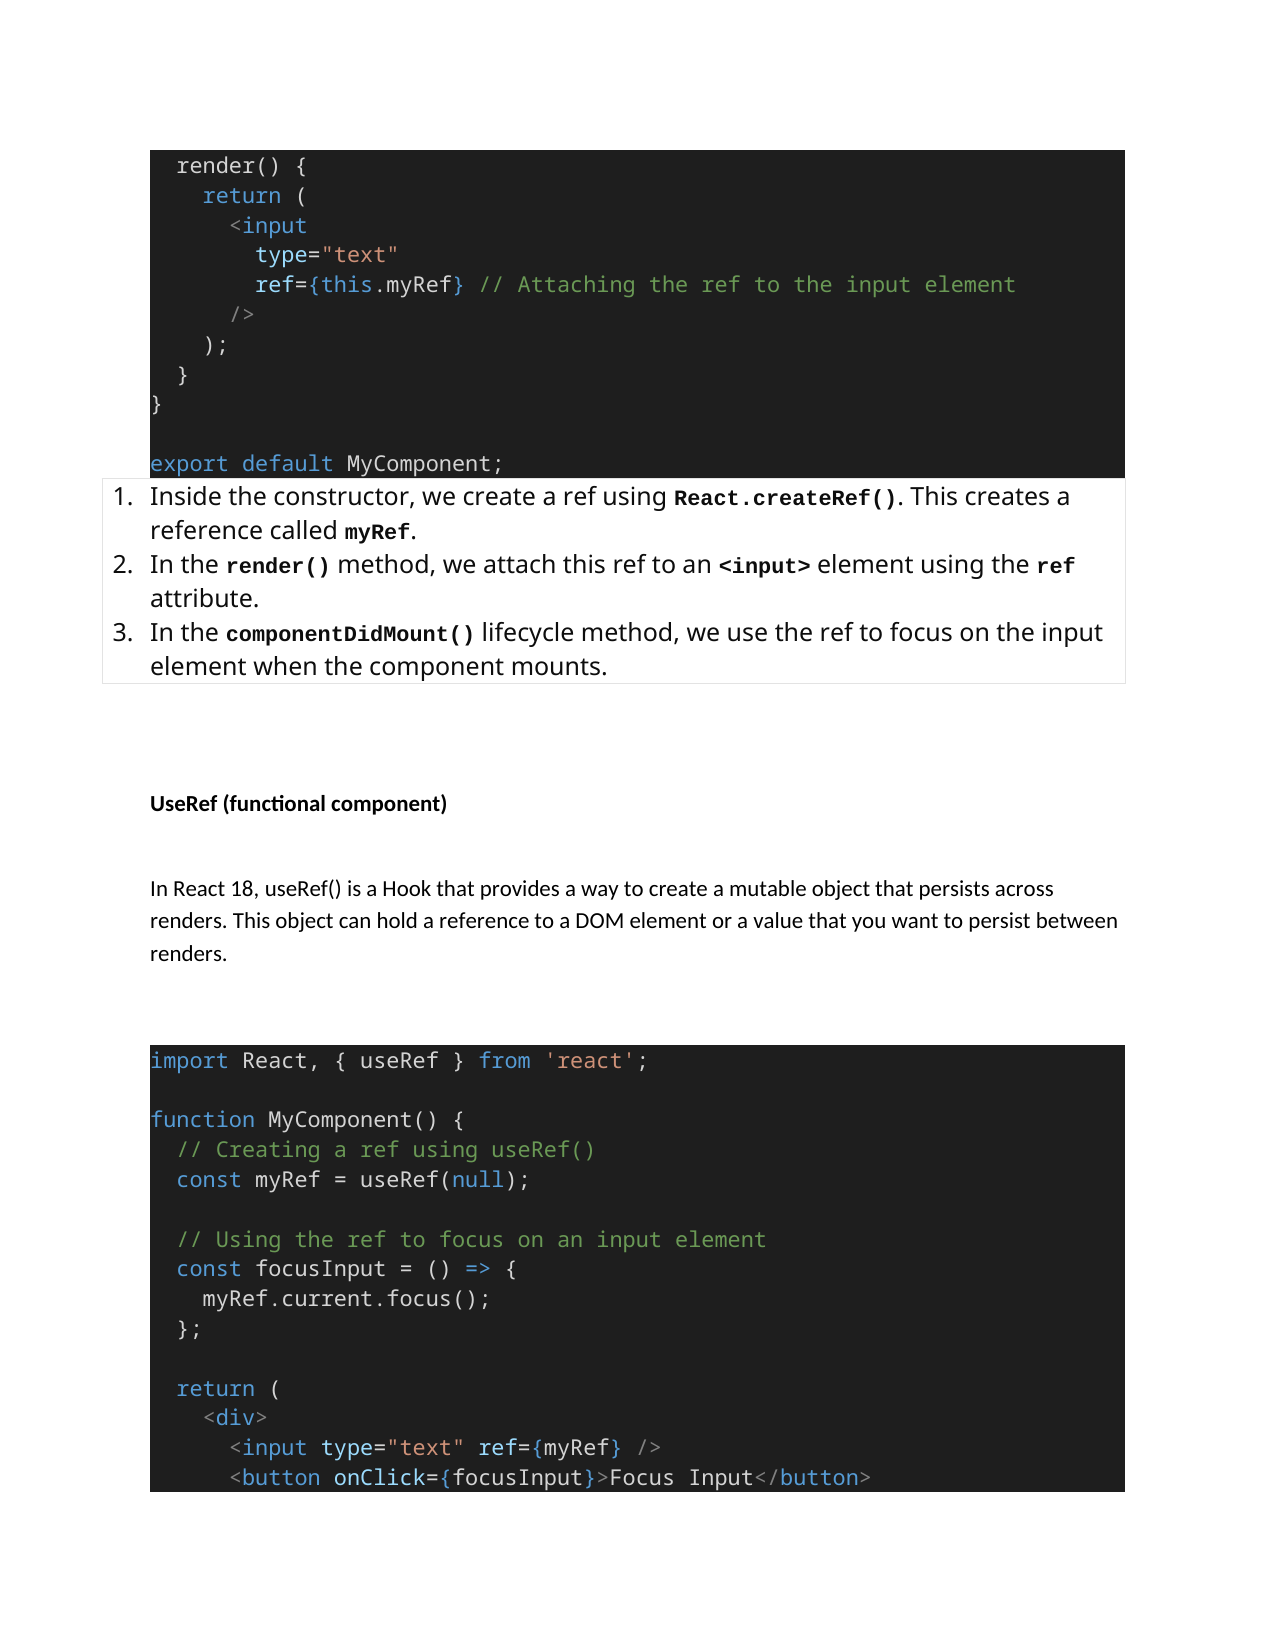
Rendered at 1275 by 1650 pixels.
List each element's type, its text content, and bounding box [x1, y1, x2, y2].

text export default MyComponent; [150, 448, 1125, 478]
text // Using the ref to focus on an input element [150, 1223, 1125, 1253]
text } [150, 358, 1125, 388]
text ); [150, 329, 1125, 358]
text <div> [150, 1402, 1125, 1432]
text <input type="text" ref={myRef} /> [150, 1432, 1125, 1462]
text <button onClick={focusInput}>Focus Input</button> [150, 1462, 1125, 1492]
text render() { [150, 150, 1125, 180]
text In React 18, useRef() is a Hook that provides a way to create a mutable object that persists across renders. This object can hold a reference to a DOM element or a value that you want to persist between renders. [150, 842, 1125, 967]
list In the componentDidMount() lifecycle method, we use the ref to focus on the input element when the component mounts. [103, 614, 1125, 683]
text return ( [150, 1372, 1125, 1402]
text } [150, 388, 1125, 418]
text function MyComponent() { [150, 1104, 1125, 1134]
text import React, { useRef } from 'react'; [150, 1045, 1125, 1074]
text <input [150, 209, 1125, 239]
text myRef.current.focus(); [150, 1283, 1125, 1313]
text const focusInput = () => { [150, 1253, 1125, 1283]
text ref={this.myRef} // Attaching the ref to the input element [150, 269, 1125, 299]
text }; [150, 1313, 1125, 1343]
list In the render() method, we attach this ref to an <input> element using the ref attribute. [103, 546, 1125, 614]
text // Creating a ref using useRef() [150, 1134, 1125, 1164]
text UseRef (functional component) [150, 789, 1125, 817]
text return ( [150, 180, 1125, 209]
list Inside the constructor, we create a ref using React.createRef(). This creates a reference called myRef. [103, 479, 1125, 546]
text type="text" [150, 239, 1125, 269]
text const myRef = useRef(null); [150, 1164, 1125, 1194]
text /> [150, 299, 1125, 329]
